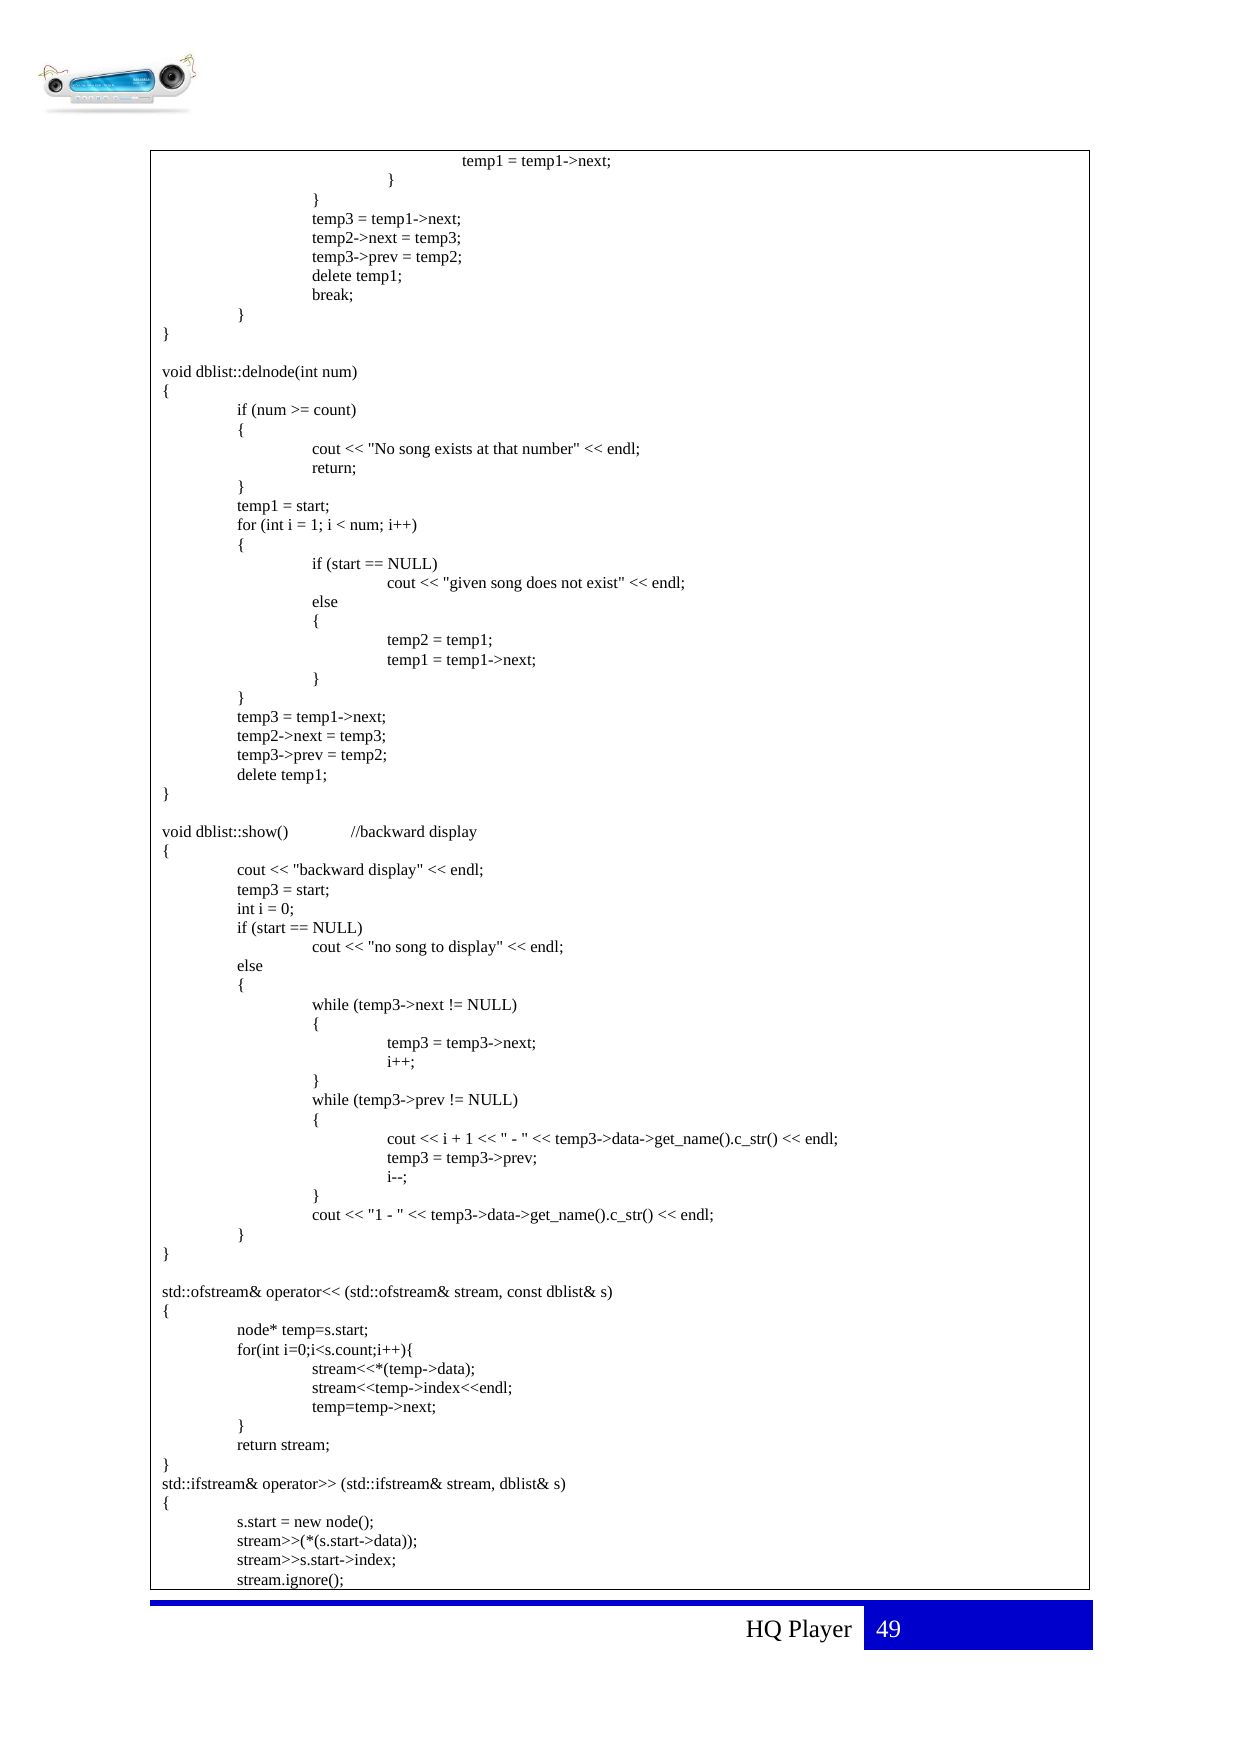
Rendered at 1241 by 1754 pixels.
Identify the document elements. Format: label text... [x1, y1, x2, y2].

picture [37, 31, 197, 150]
